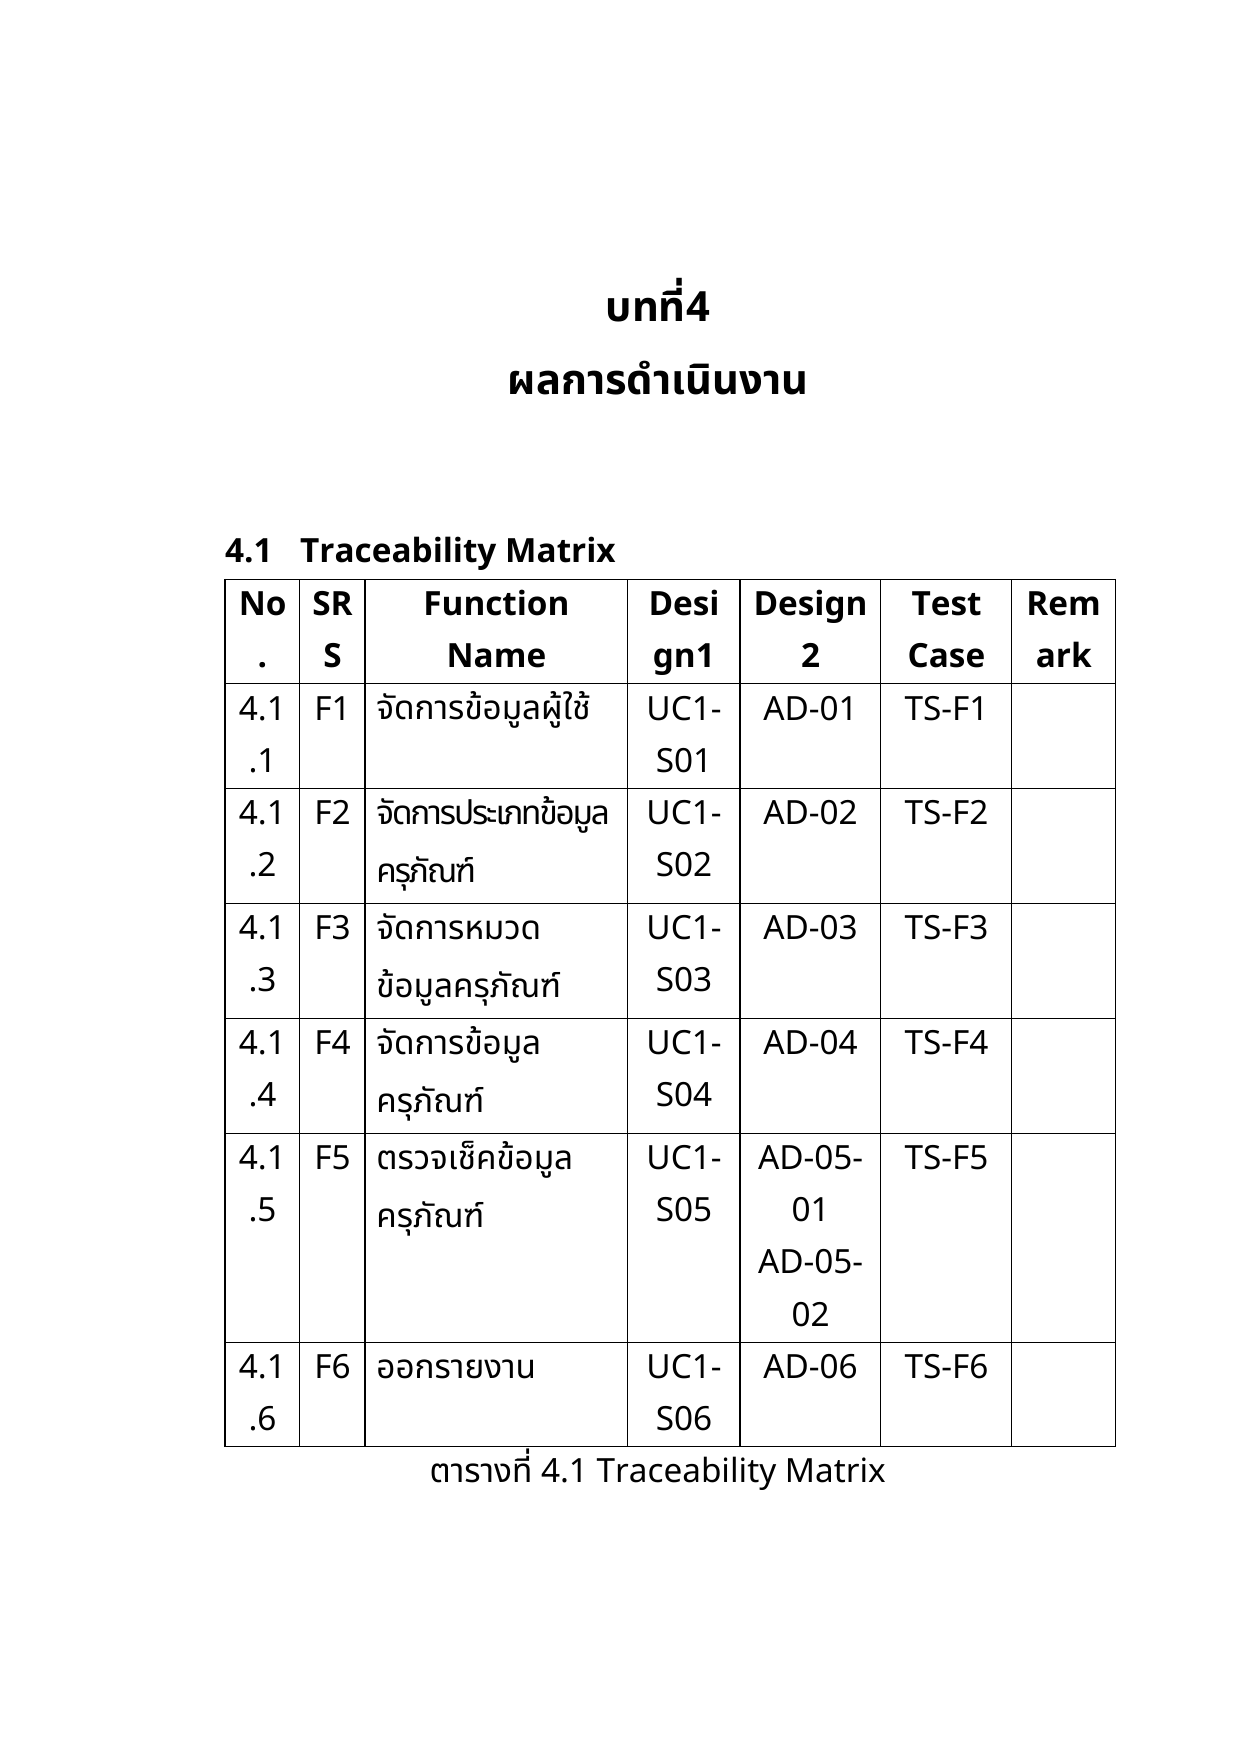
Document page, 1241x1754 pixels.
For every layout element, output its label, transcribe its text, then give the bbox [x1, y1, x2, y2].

table_cell [1012, 789, 1115, 903]
table_cell TS-F4 [881, 1019, 1011, 1133]
table_header Design1 [628, 580, 739, 683]
table_cell [1012, 904, 1115, 1018]
table_header SRS [300, 580, 364, 683]
table_cell UC1-S05 [628, 1134, 739, 1342]
table_cell 4.1.5 [226, 1134, 299, 1342]
table_cell 4.1.3 [226, 904, 299, 1018]
table_header Test Case [881, 580, 1011, 683]
table_cell [1012, 684, 1115, 788]
table_cell UC1-S03 [628, 904, 739, 1018]
table_cell TS-F6 [881, 1343, 1011, 1446]
table_cell TS-F3 [881, 904, 1011, 1018]
table_cell UC1-S04 [628, 1019, 739, 1133]
table_cell UC1-S06 [628, 1343, 739, 1446]
text บทที่4 [225, 277, 1090, 341]
table_cell AD-04 [741, 1019, 880, 1133]
table_cell F6 [300, 1343, 364, 1446]
table_cell [1012, 1343, 1115, 1446]
table_cell จัดการข้อมูลครุภัณฑ์ [366, 1019, 627, 1133]
table_cell UC1-S01 [628, 684, 739, 788]
table_header Function Name [366, 580, 627, 683]
table_cell จัดการหมวดข้อมูลครุภัณฑ์ [366, 904, 627, 1018]
table_cell F5 [300, 1134, 364, 1342]
table_cell จัดการประเภทข้อมูลครุภัณฑ์ [366, 789, 627, 903]
table_cell จัดการข้อมูลผู้ใช้ [366, 684, 627, 788]
table_cell AD-05-01 AD-05-02 [741, 1134, 880, 1342]
table_cell AD-02 [741, 789, 880, 903]
table_cell AD-03 [741, 904, 880, 1018]
table_cell UC1-S02 [628, 789, 739, 903]
table_cell ออกรายงาน [366, 1343, 627, 1446]
list Traceability Matrix [225, 527, 1090, 572]
table_header Design2 [741, 580, 880, 683]
table_header No. [226, 580, 299, 683]
table_cell TS-F1 [881, 684, 1011, 788]
text ผลการดำเนินงาน [225, 350, 1090, 413]
table_cell F1 [300, 684, 364, 788]
table_cell TS-F2 [881, 789, 1011, 903]
table_cell [1012, 1019, 1115, 1133]
table_cell AD-01 [741, 684, 880, 788]
table_cell 4.1.4 [226, 1019, 299, 1133]
table_cell F4 [300, 1019, 364, 1133]
table_cell F2 [300, 789, 364, 903]
table_cell ตรวจเช็คข้อมูลครุภัณฑ์ [366, 1134, 627, 1342]
table_cell 4.1.1 [226, 684, 299, 788]
table_cell [1012, 1134, 1115, 1342]
table_header Remark [1012, 580, 1115, 683]
table_cell 4.1.6 [226, 1343, 299, 1446]
table_cell 4.1.2 [226, 789, 299, 903]
list ตารางที่ 4.1 Traceability Matrix [225, 1447, 1090, 1498]
table_cell AD-06 [741, 1343, 880, 1446]
table_cell F3 [300, 904, 364, 1018]
table_cell TS-F5 [881, 1134, 1011, 1342]
